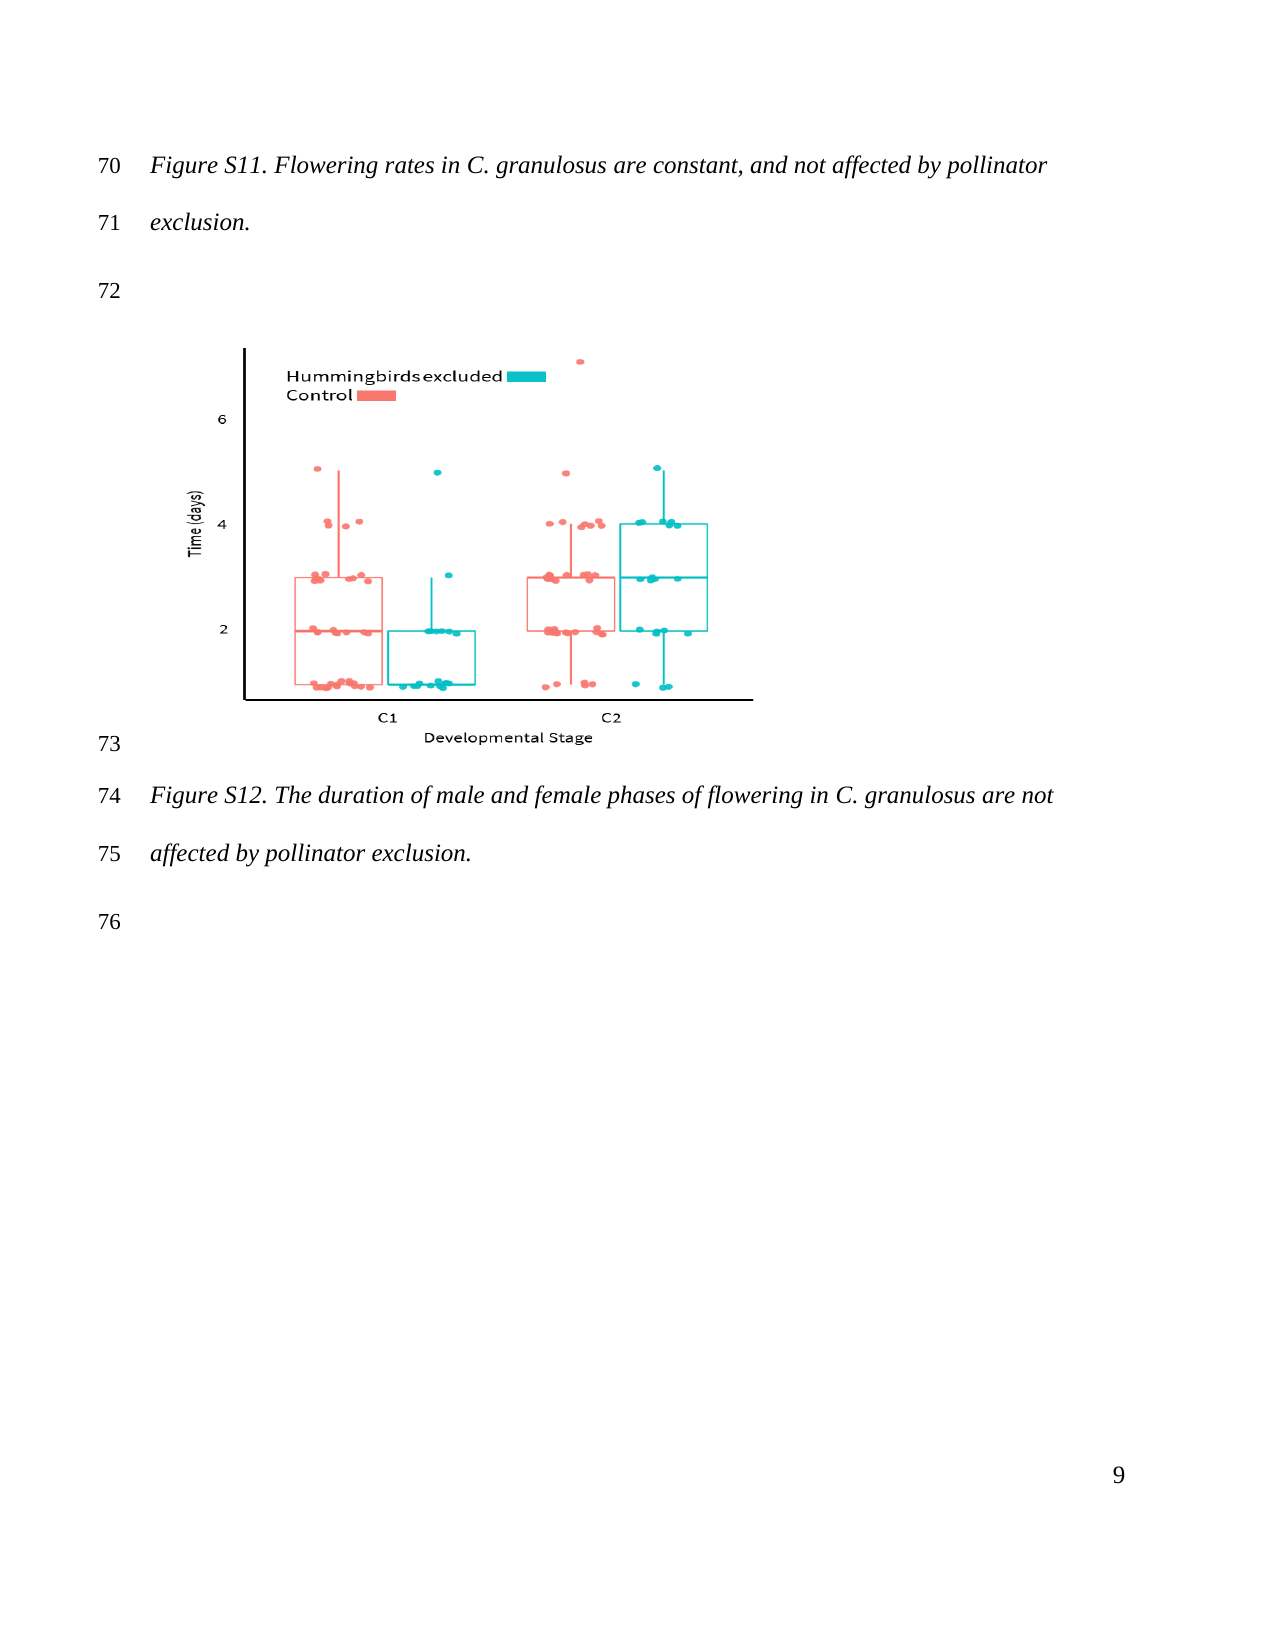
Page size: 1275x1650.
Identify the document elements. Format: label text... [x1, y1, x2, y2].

picture [168, 335, 794, 752]
text Figure S12. The duration of male and female phases of flowering in C. granulosus are not affected by pollinator exclusion. [150, 780, 1125, 867]
text Figure S11. Flowering rates in C. granulosus are constant, and not affected by pollinator exclusion. [150, 150, 1125, 236]
